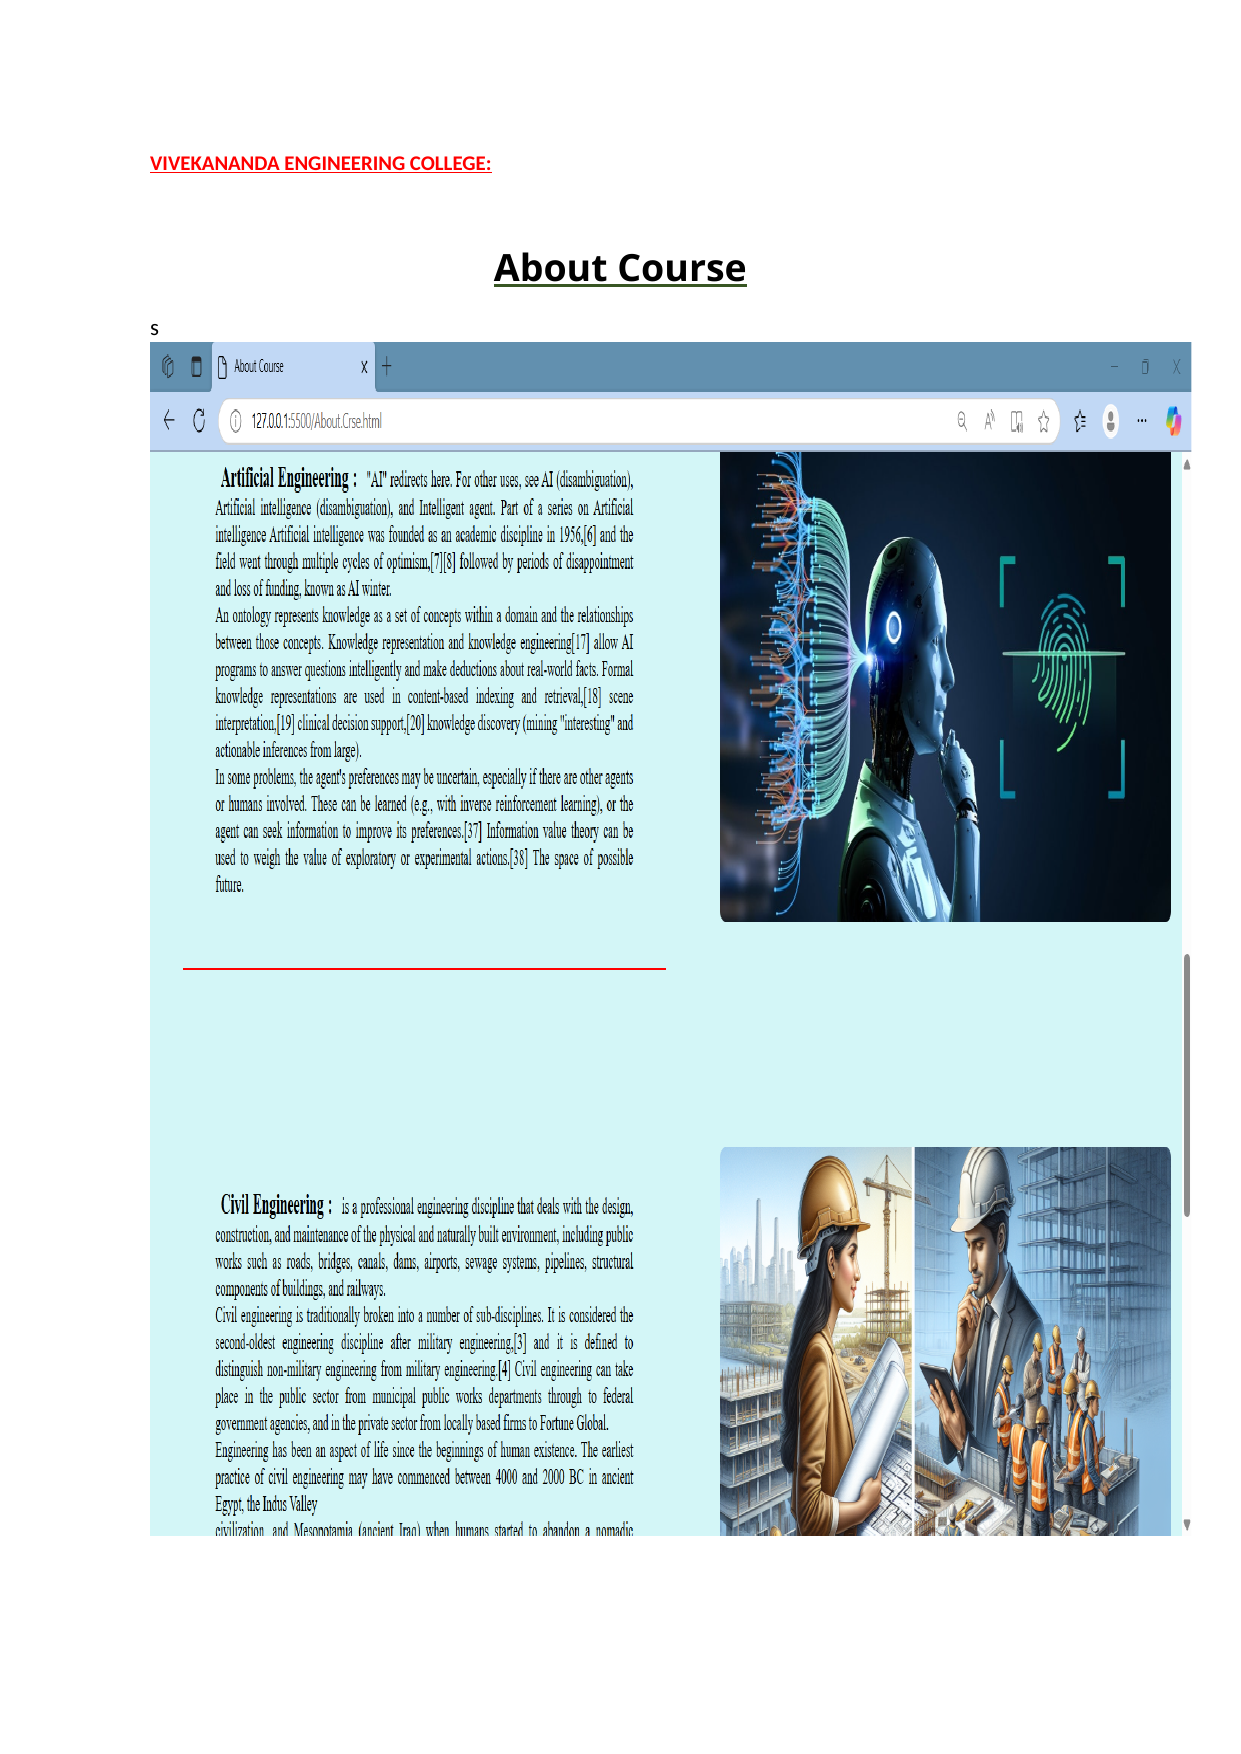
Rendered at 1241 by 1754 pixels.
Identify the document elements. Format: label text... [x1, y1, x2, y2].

text VIVEKANANDA ENGINEERING COLLEGE: [150, 150, 1090, 175]
text About Course [150, 241, 1090, 292]
text s [150, 313, 1090, 342]
